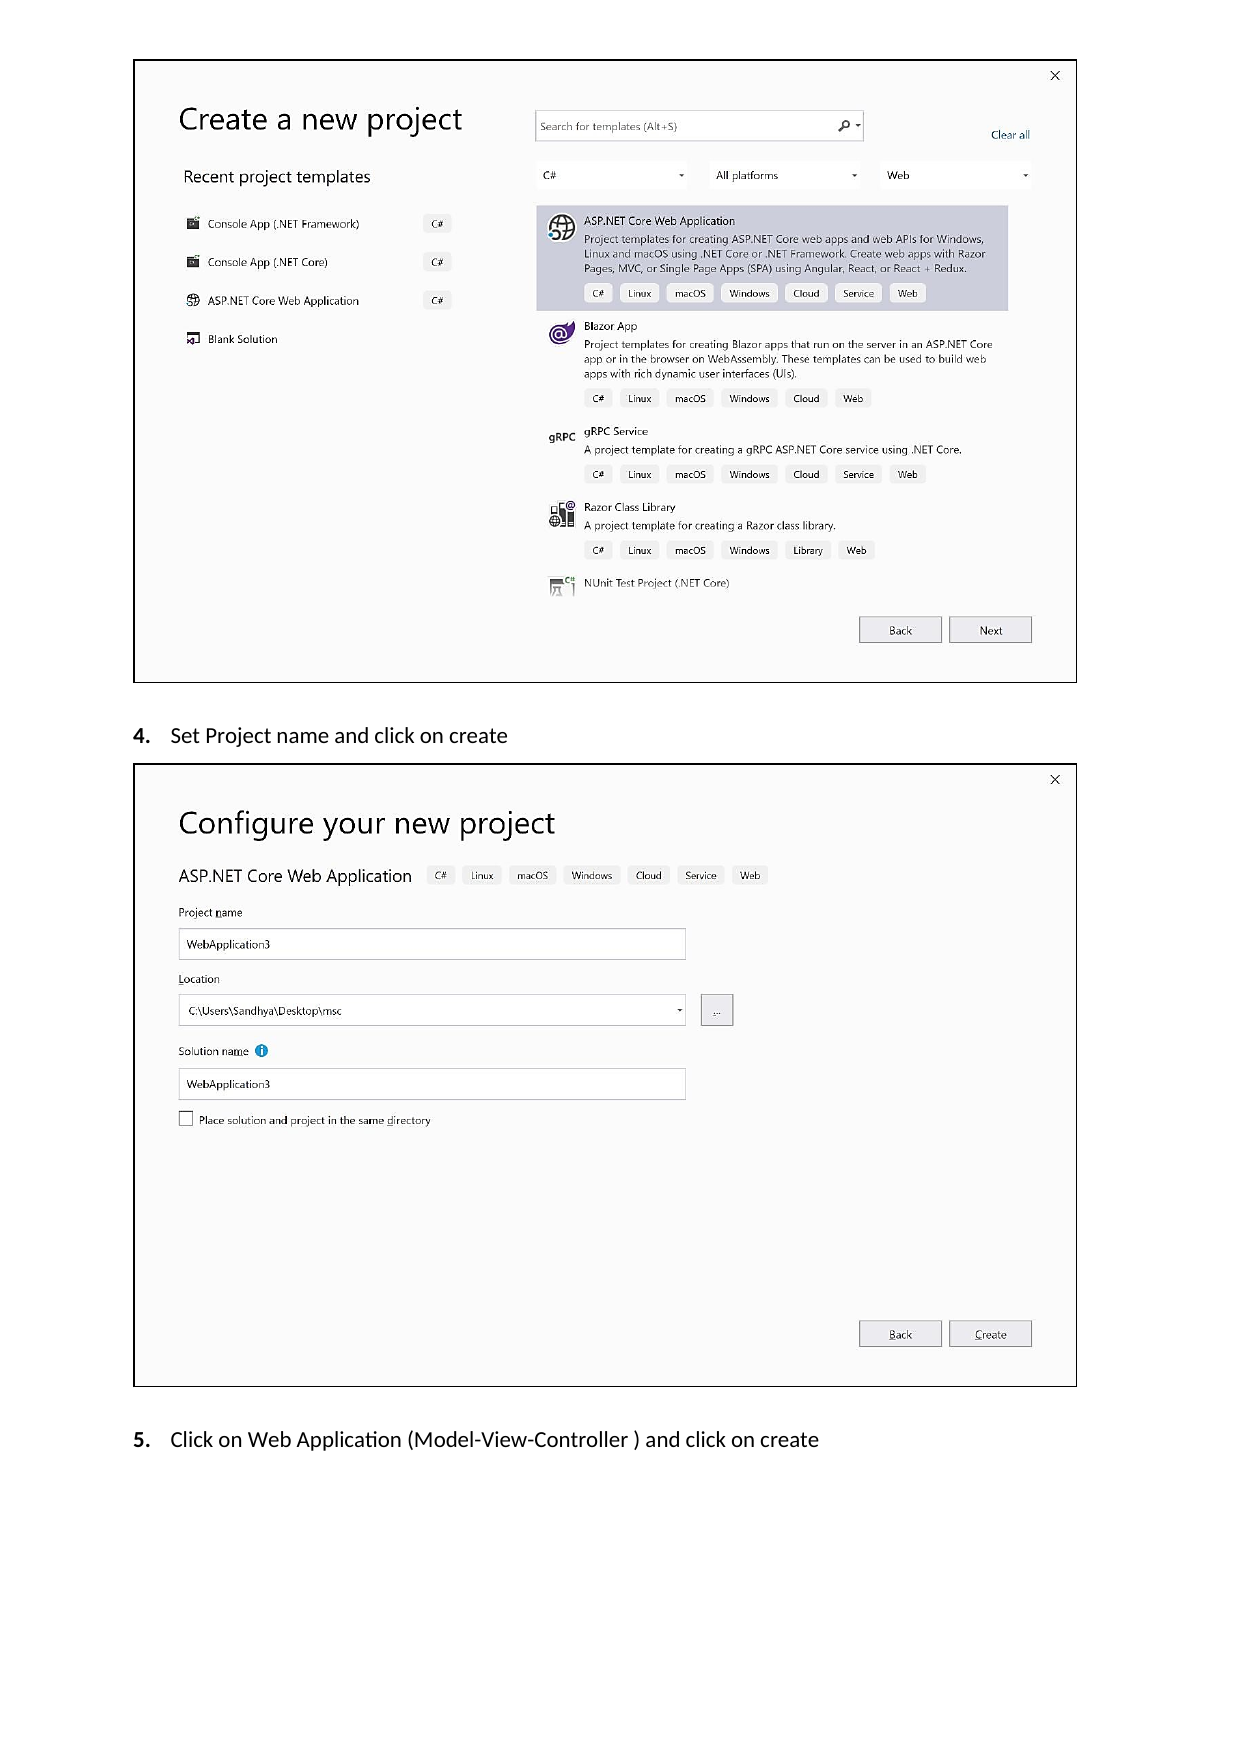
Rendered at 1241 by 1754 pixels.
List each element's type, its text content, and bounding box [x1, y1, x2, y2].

list Set Project name and click on create [133, 721, 1107, 749]
picture [135, 765, 1076, 1386]
picture [135, 61, 1076, 682]
list Click on Web Application (Model-View-Controller ) and click on create [133, 1425, 1107, 1453]
